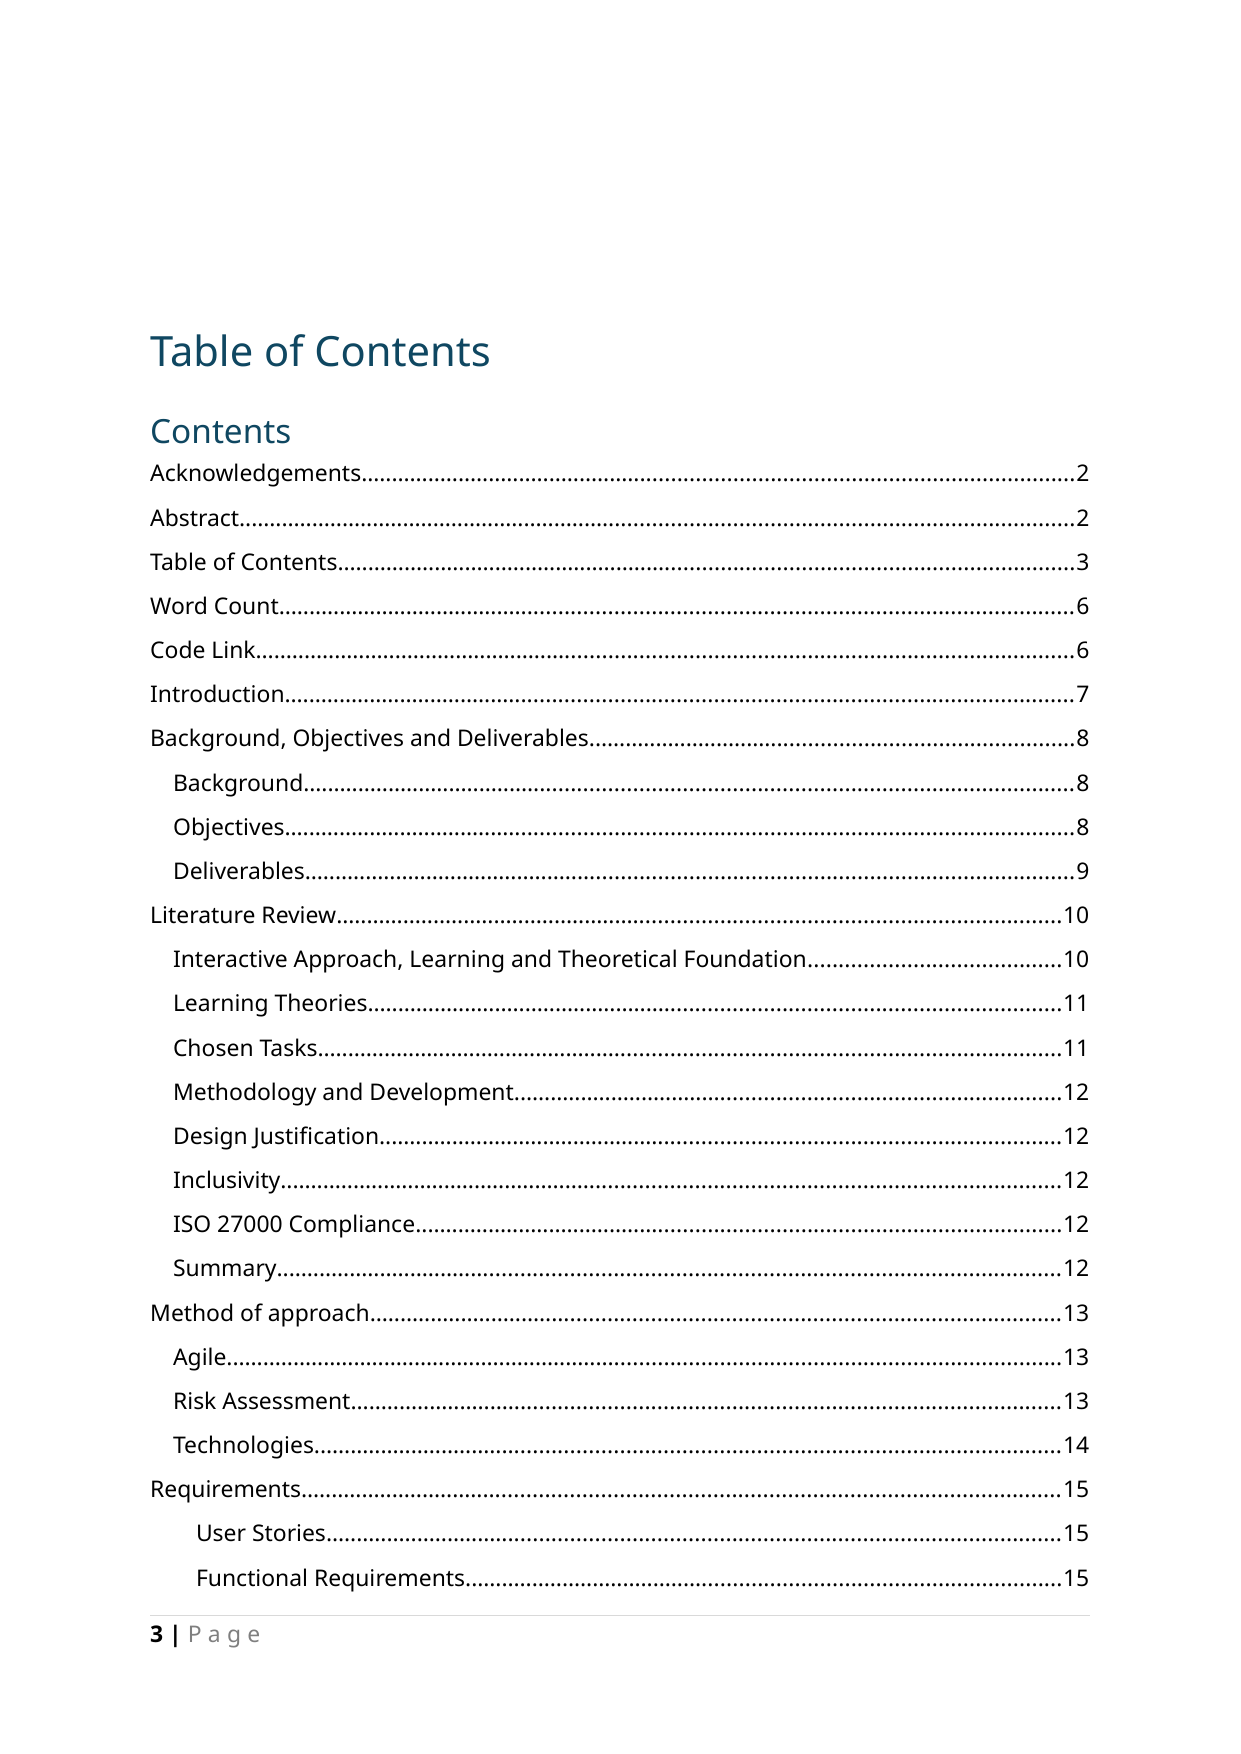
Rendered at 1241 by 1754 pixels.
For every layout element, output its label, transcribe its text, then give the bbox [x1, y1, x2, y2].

subtitle Table of Contents [150, 322, 1090, 379]
